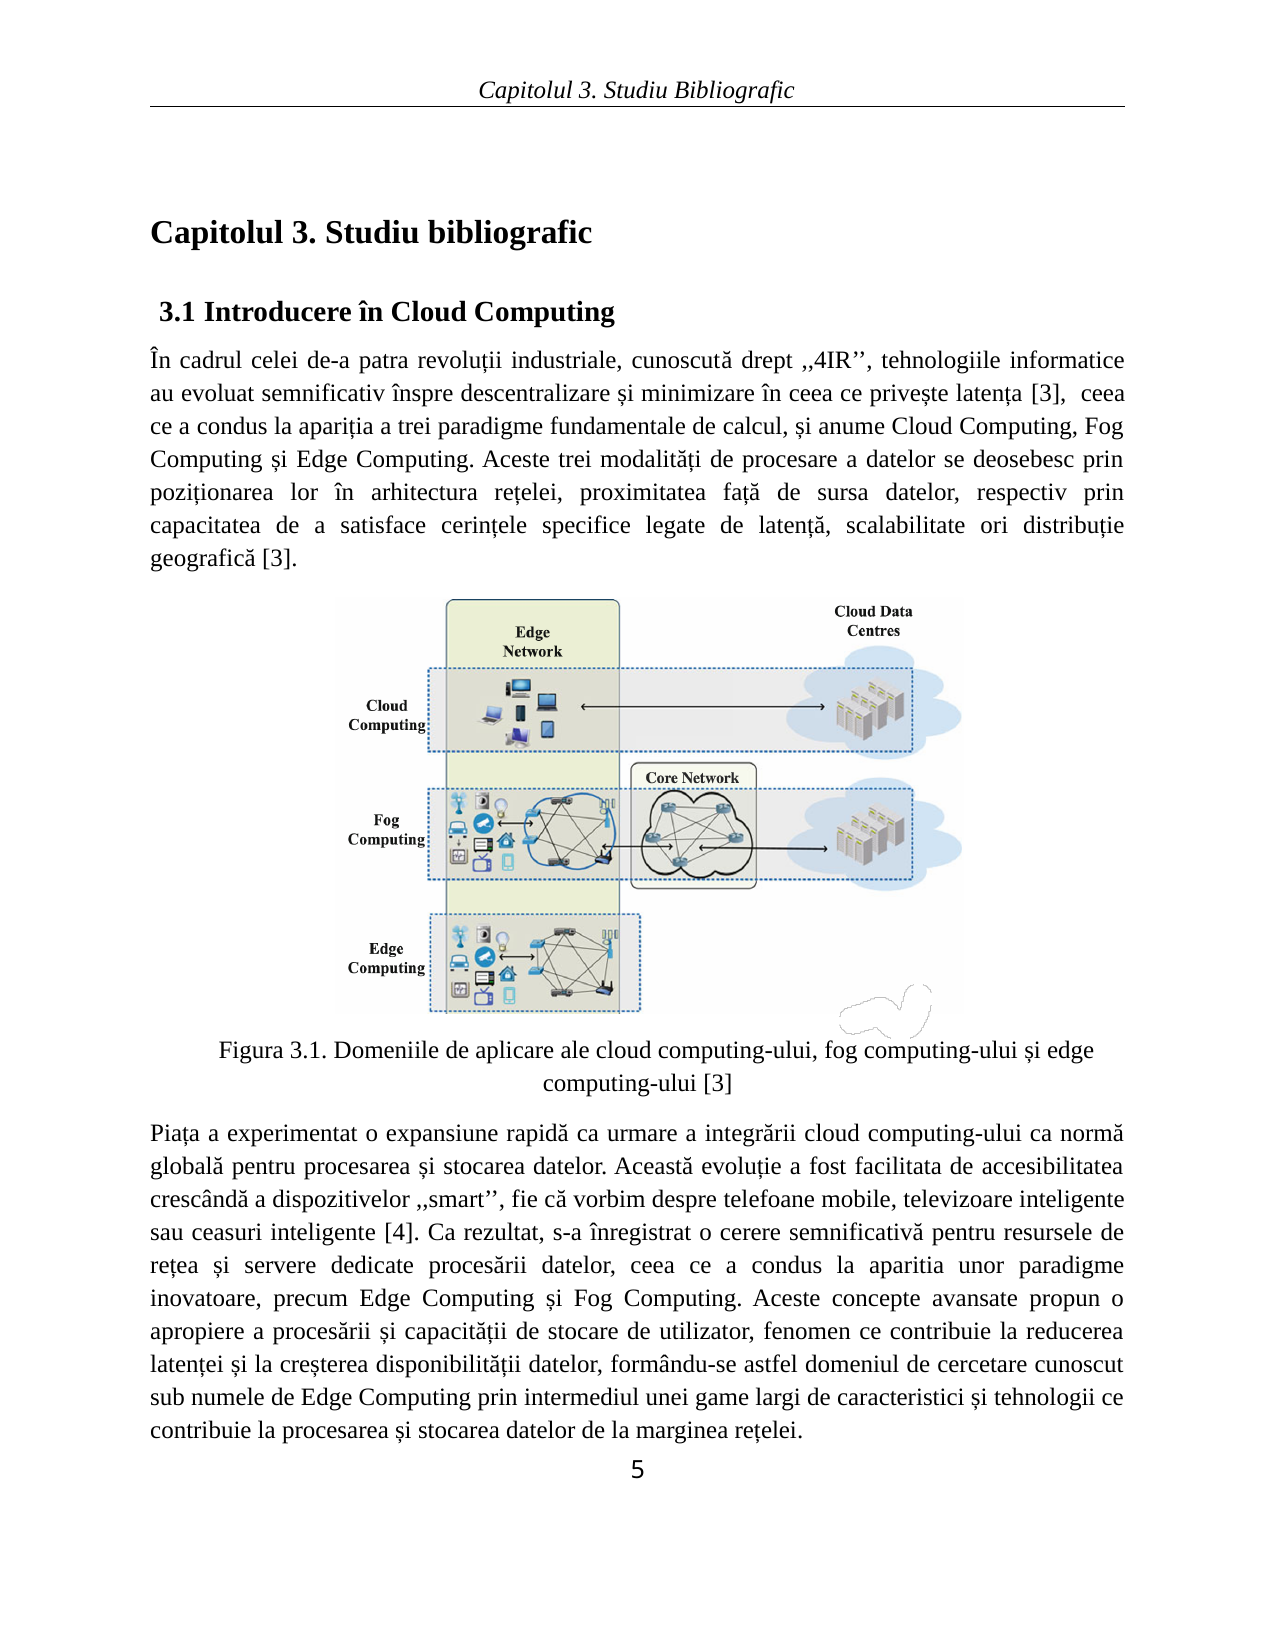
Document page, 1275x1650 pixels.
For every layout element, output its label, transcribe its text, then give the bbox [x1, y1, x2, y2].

text În cadrul celei de-a patra revoluții industriale, cunoscută drept ,,4IR’’, tehnologiile informatice au evoluat semnificativ înspre descentralizare și minimizare în ceea ce privește latența , ceea ce a condus la apariția a trei paradigme fundamentale de calcul, și anume Cloud Computing, Fog Computing și Edge Computing. Aceste trei modalități de procesare a datelor se deosebesc prin poziționarea lor în arhitectura rețelei, proximitatea față de sursa datelor, respectiv prin capacitatea de a satisface cerințele specifice legate de latență, scalabilitate ori distribuție geografică . [150, 345, 1125, 572]
text Figura 3.1. Domeniile de aplicare ale cloud computing-ului, fog computing-ului și edge computing-ului [150, 1035, 1125, 1097]
picture [335, 592, 978, 1039]
subtitle Introducere în Cloud Computing [159, 294, 1125, 328]
subtitle Capitolul 3. Studiu bibliografic [150, 212, 1125, 251]
text Piața a experimentat o expansiune rapidă ca urmare a integrării cloud computing-ului ca normă globală pentru procesarea și stocarea datelor. Această evoluție a fost facilitata de accesibilitatea crescândă a dispozitivelor ,,smart’’, fie că vorbim despre telefoane mobile, televizoare inteligente sau ceasuri inteligente . Ca rezultat, s-a înregistrat o cerere semnificativă pentru resursele de rețea și servere dedicate procesării datelor, ceea ce a condus la aparitia unor paradigme inovatoare, precum Edge Computing și Fog Computing. Aceste concepte avansate propun o apropiere a procesării și capacității de stocare de utilizator, fenomen ce contribuie la reducerea latenței și la creșterea disponibilității datelor, formându-se astfel domeniul de cercetare cunoscut sub numele de Edge Computing prin intermediul unei game largi de caracteristici și tehnologii ce contribuie la procesarea și stocarea datelor de la marginea rețelei. [150, 1118, 1125, 1444]
